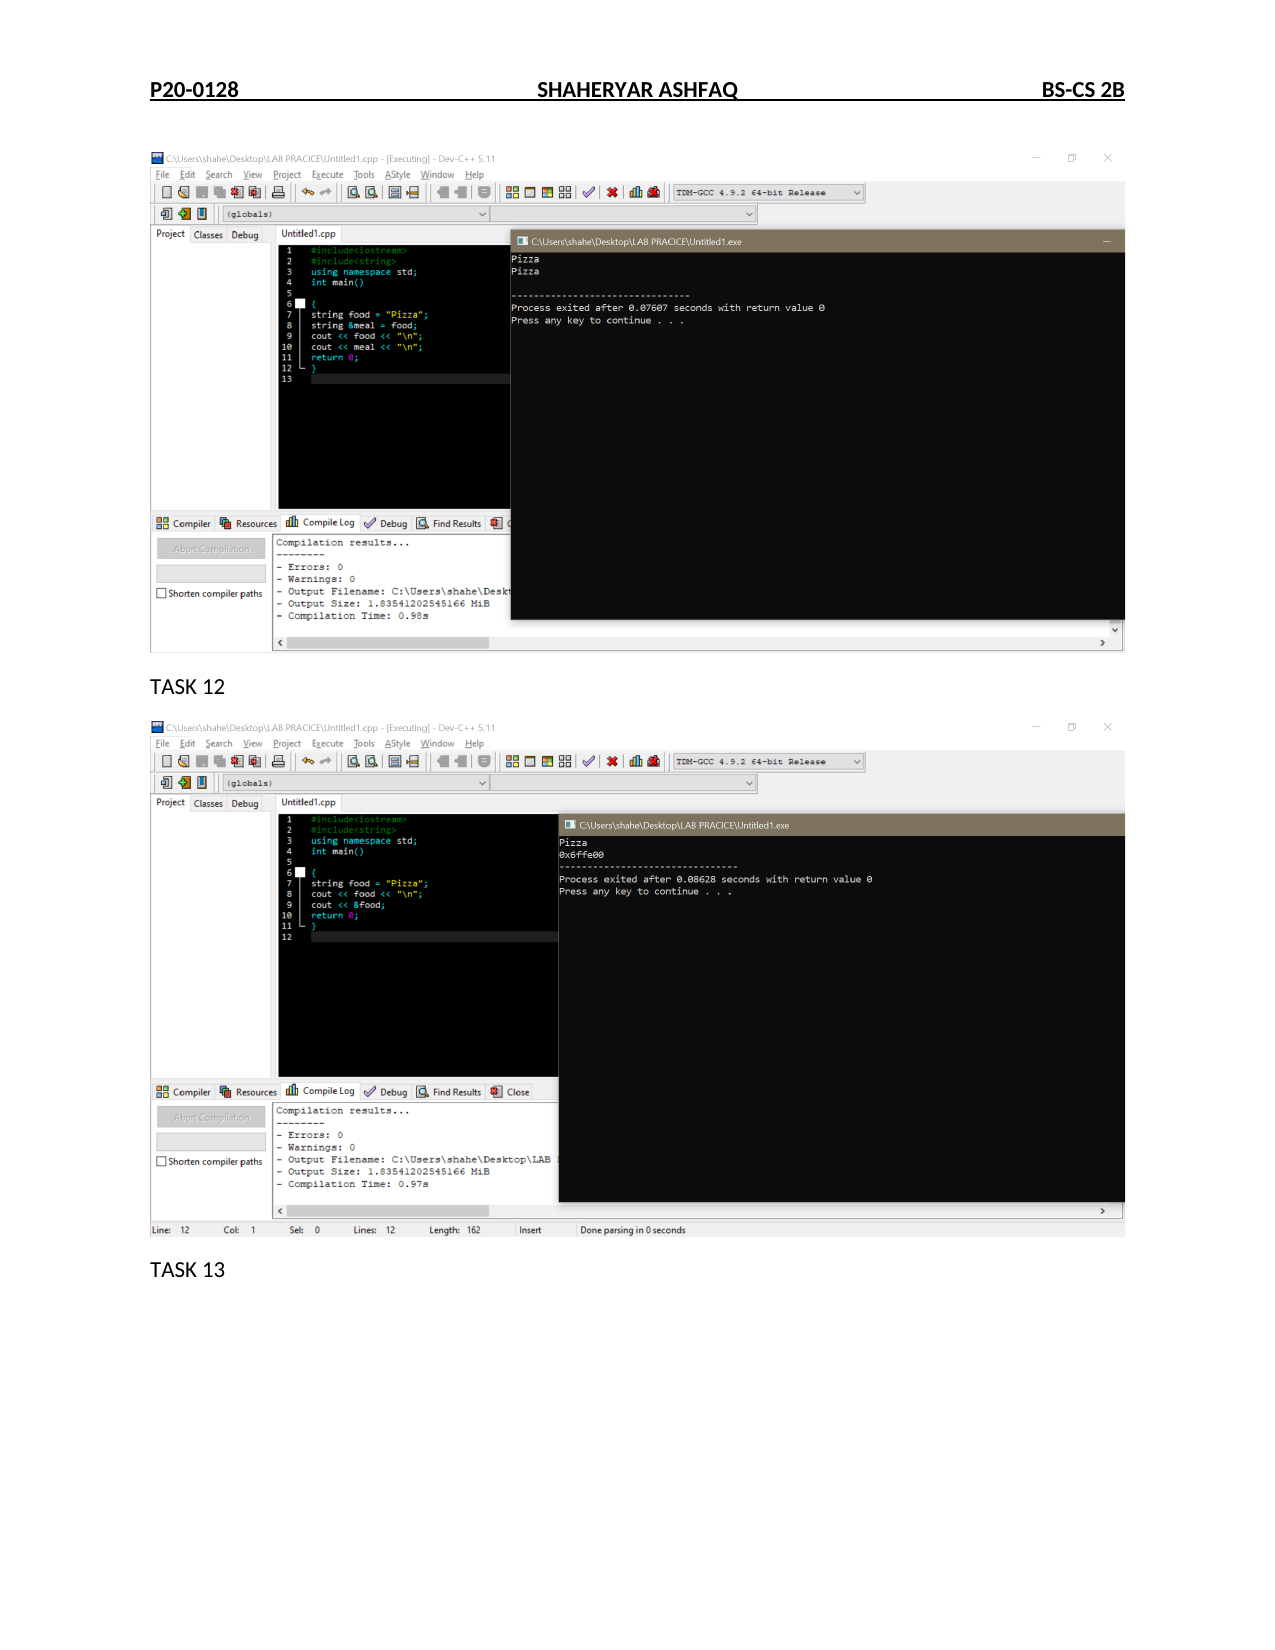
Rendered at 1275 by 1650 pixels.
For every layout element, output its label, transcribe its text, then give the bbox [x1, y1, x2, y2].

picture [150, 718, 1125, 1237]
text TASK 13 [150, 1255, 1125, 1283]
text TASK 12 [150, 672, 1125, 700]
picture [150, 150, 1125, 653]
